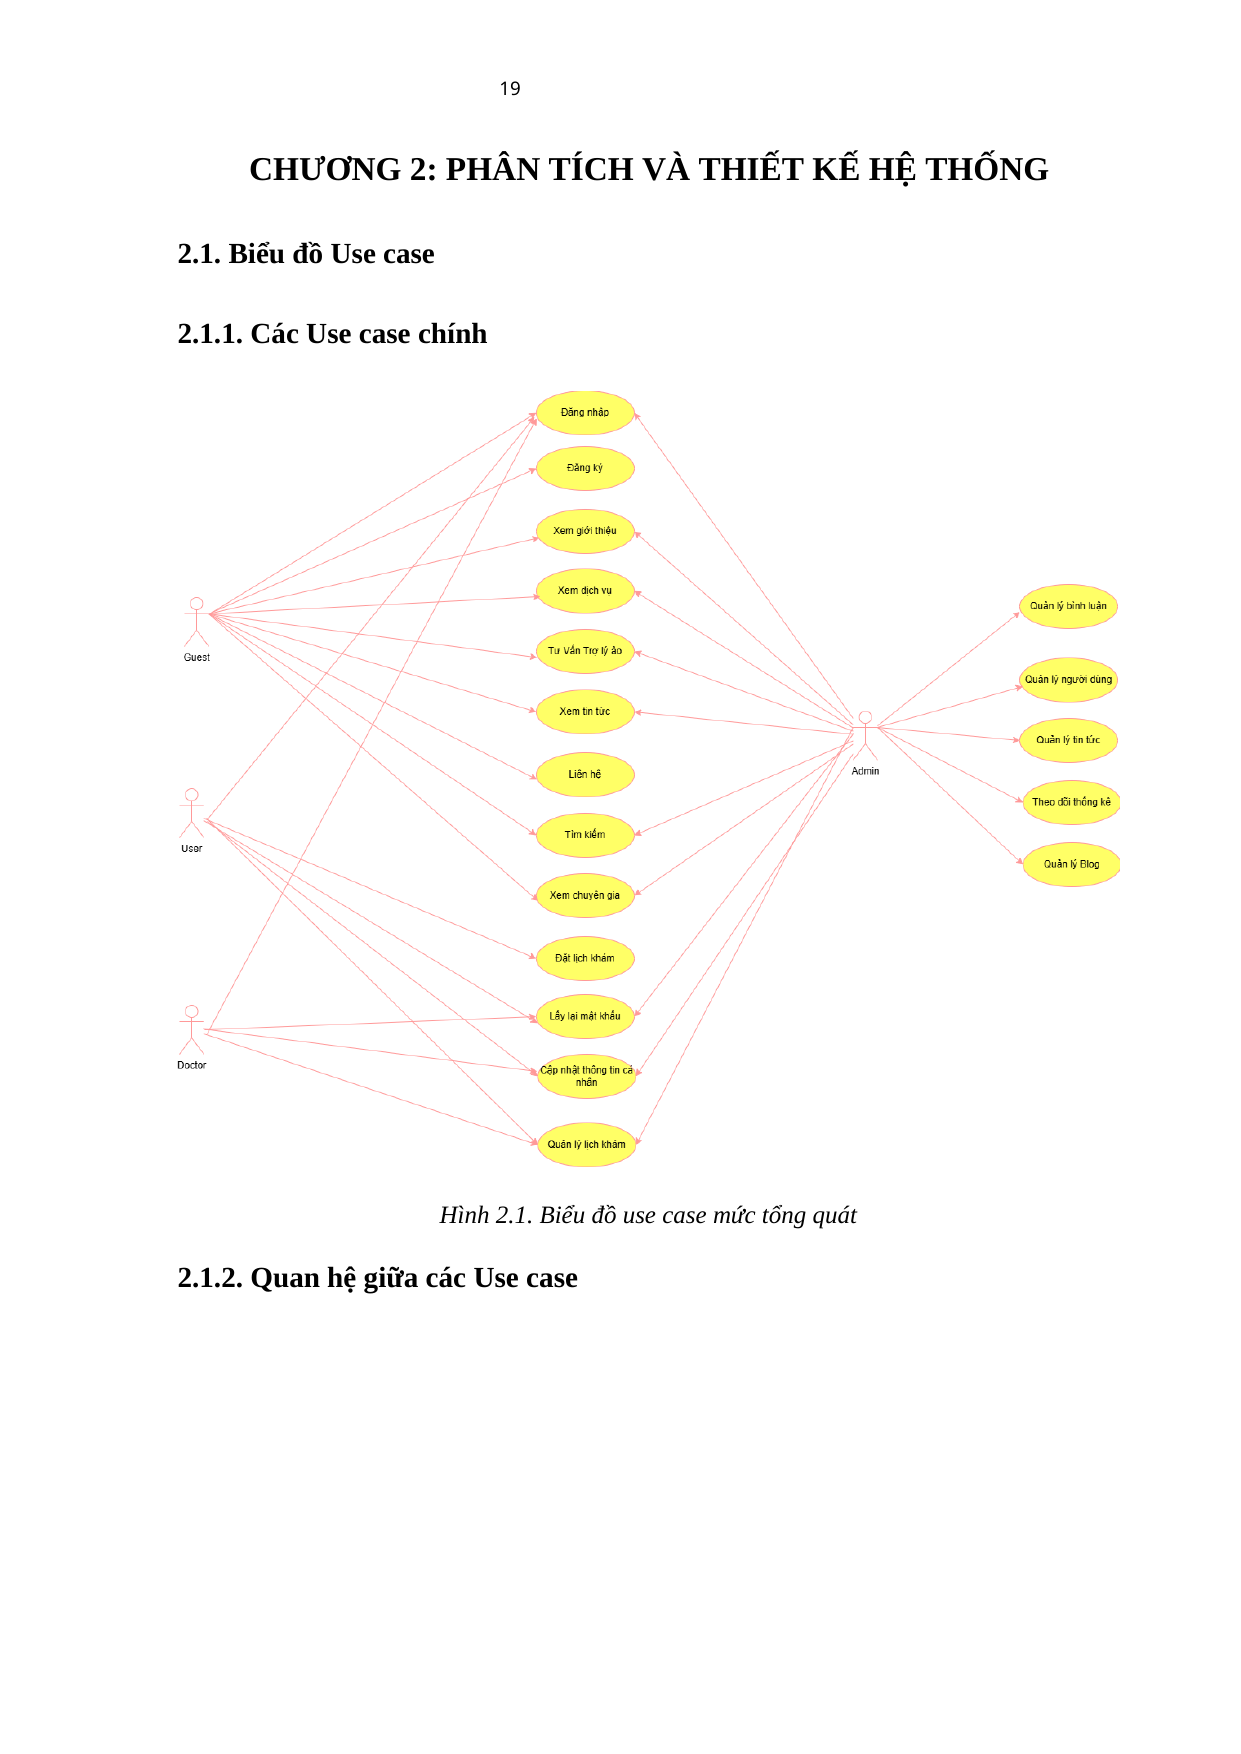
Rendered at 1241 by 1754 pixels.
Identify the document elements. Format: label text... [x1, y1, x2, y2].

subtitle 2.1. Biểu đồ Use case [177, 236, 1121, 270]
subtitle 2.1.1. Các Use case chính [177, 316, 1121, 349]
subtitle CHƯƠNG 2: PHÂN TÍCH VÀ THIẾT KẾ HỆ THỐNG [177, 149, 1121, 188]
picture [177, 391, 1120, 1167]
subtitle 2.1.2. Quan hệ giữa các Use case [177, 1260, 1121, 1293]
text Hình 2.1. Biểu đồ use case mức tổng quát [177, 1200, 1121, 1229]
